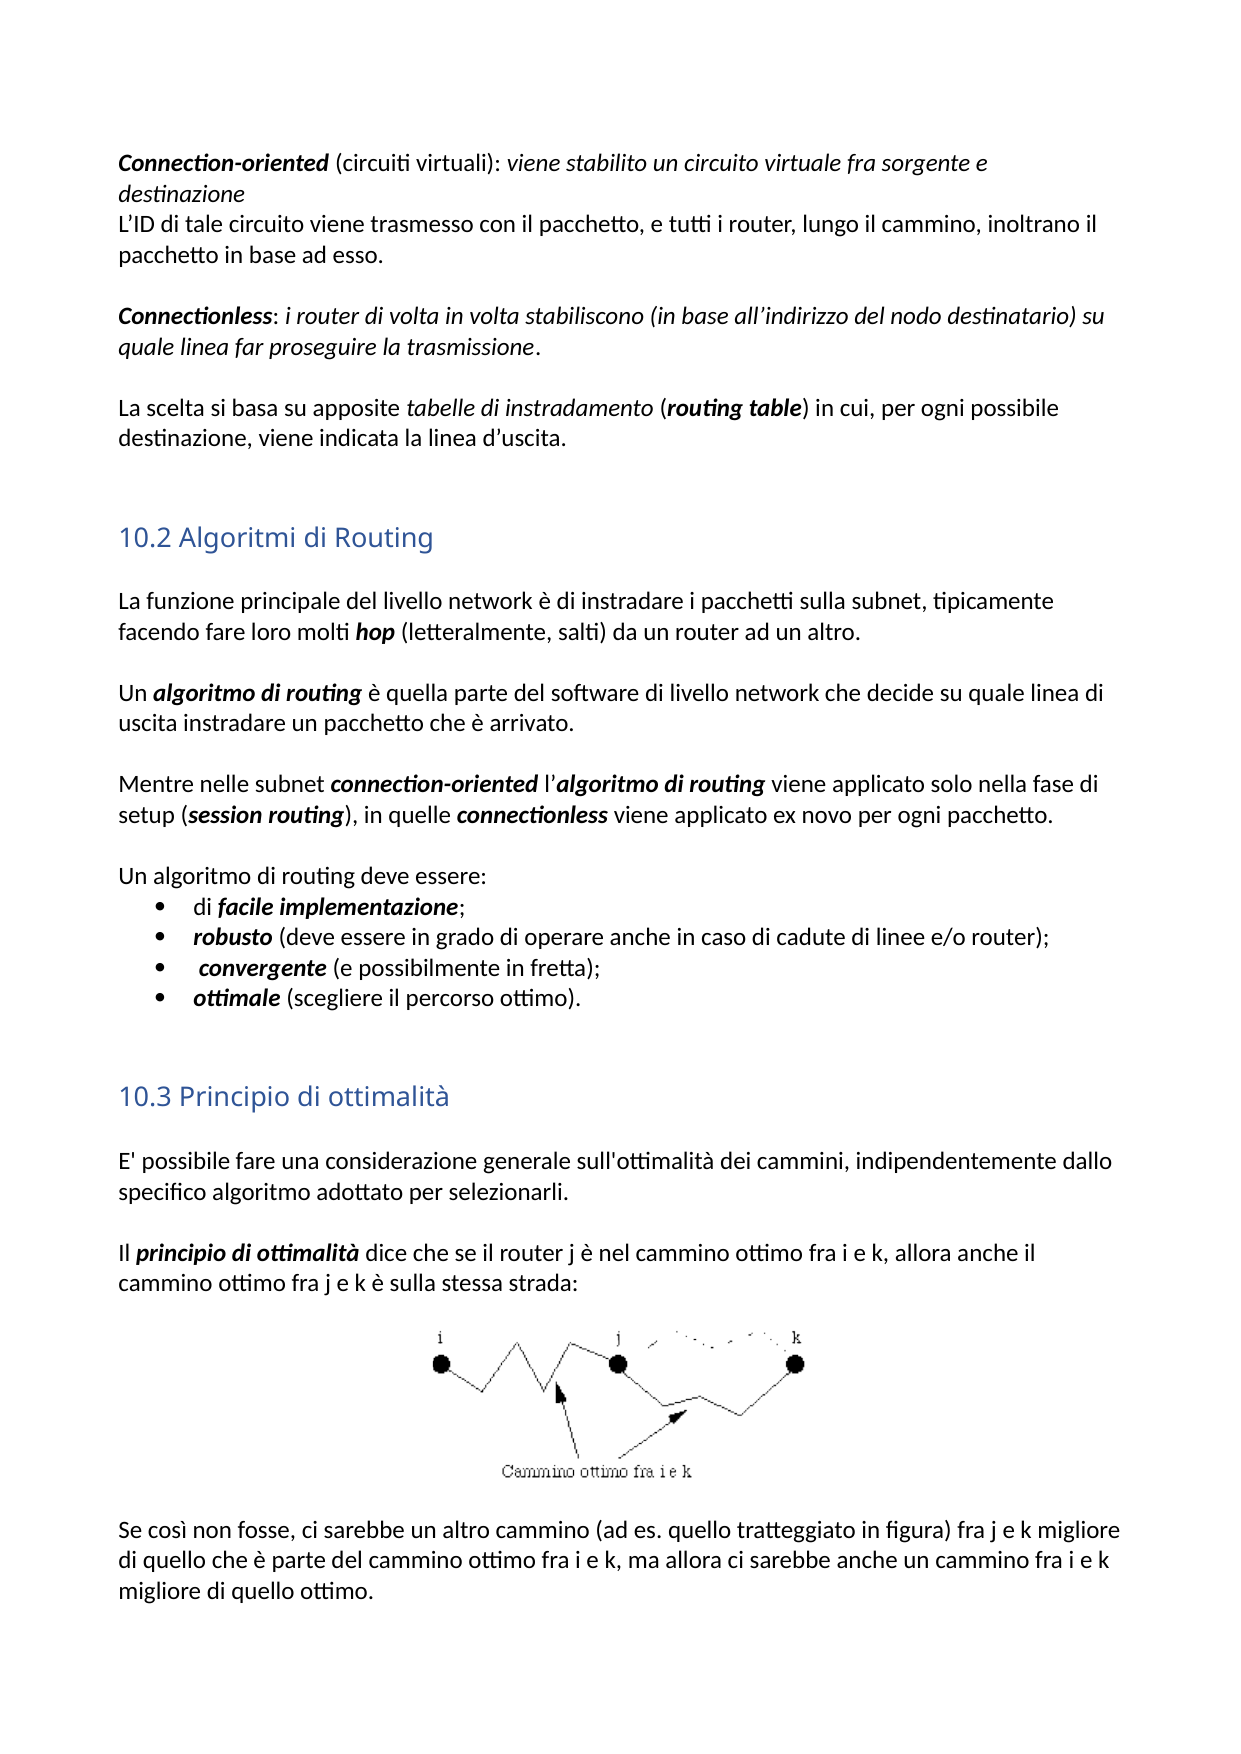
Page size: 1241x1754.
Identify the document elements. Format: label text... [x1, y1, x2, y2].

picture [432, 1328, 808, 1484]
text E' possibile fare una considerazione generale sull'ottimalità dei cammini, indipendentemente dallo specifico algoritmo adottato per selezionarli. [118, 1145, 1122, 1206]
subtitle 10.3 Principio di ottimalità [118, 1078, 1122, 1115]
text La funzione principale del livello network è di instradare i pacchetti sulla subnet, tipicamente facendo fare loro molti hop (letteralmente, salti) da un router ad un altro. [118, 585, 1122, 646]
text Un algoritmo di routing è quella parte del software di livello network che decide su quale linea di uscita instradare un pacchetto che è arrivato. [118, 677, 1122, 738]
list di facile implementazione; [156, 891, 1122, 921]
text Se così non fosse, ci sarebbe un altro cammino (ad es. quello tratteggiato in figura) fra j e k migliore di quello che è parte del cammino ottimo fra i e k, ma allora ci sarebbe anche un cammino fra i e k migliore di quello ottimo. [118, 1514, 1122, 1606]
list robusto (deve essere in grado di operare anche in caso di cadute di linee e/o router); [156, 921, 1122, 952]
subtitle 10.2 Algoritmi di Routing [118, 518, 1122, 555]
list ottimale (scegliere il percorso ottimo). [156, 982, 1122, 1013]
text La scelta si basa su apposite tabelle di instradamento (routing table) in cui, per ogni possibile destinazione, viene indicata la linea d’uscita. [118, 392, 1122, 453]
text Connectionless: i router di volta in volta stabiliscono (in base all’indirizzo del nodo destinatario) su quale linea far proseguire la trasmissione. [118, 300, 1122, 361]
text Connection-oriented (circuiti virtuali): viene stabilito un circuito virtuale fra sorgente e destinazione [118, 148, 1122, 209]
text L’ID di tale circuito viene trasmesso con il pacchetto, e tutti i router, lungo il cammino, inoltrano il pacchetto in base ad esso. [118, 209, 1122, 270]
text Un algoritmo di routing deve essere: [118, 860, 1122, 891]
text Mentre nelle subnet connection-oriented l’algoritmo di routing viene applicato solo nella fase di setup (session routing), in quelle connectionless viene applicato ex novo per ogni pacchetto. [118, 768, 1122, 829]
list convergente (e possibilmente in fretta); [156, 952, 1122, 982]
text Il principio di ottimalità dice che se il router j è nel cammino ottimo fra i e k, allora anche il cammino ottimo fra j e k è sulla stessa strada: [118, 1237, 1122, 1298]
